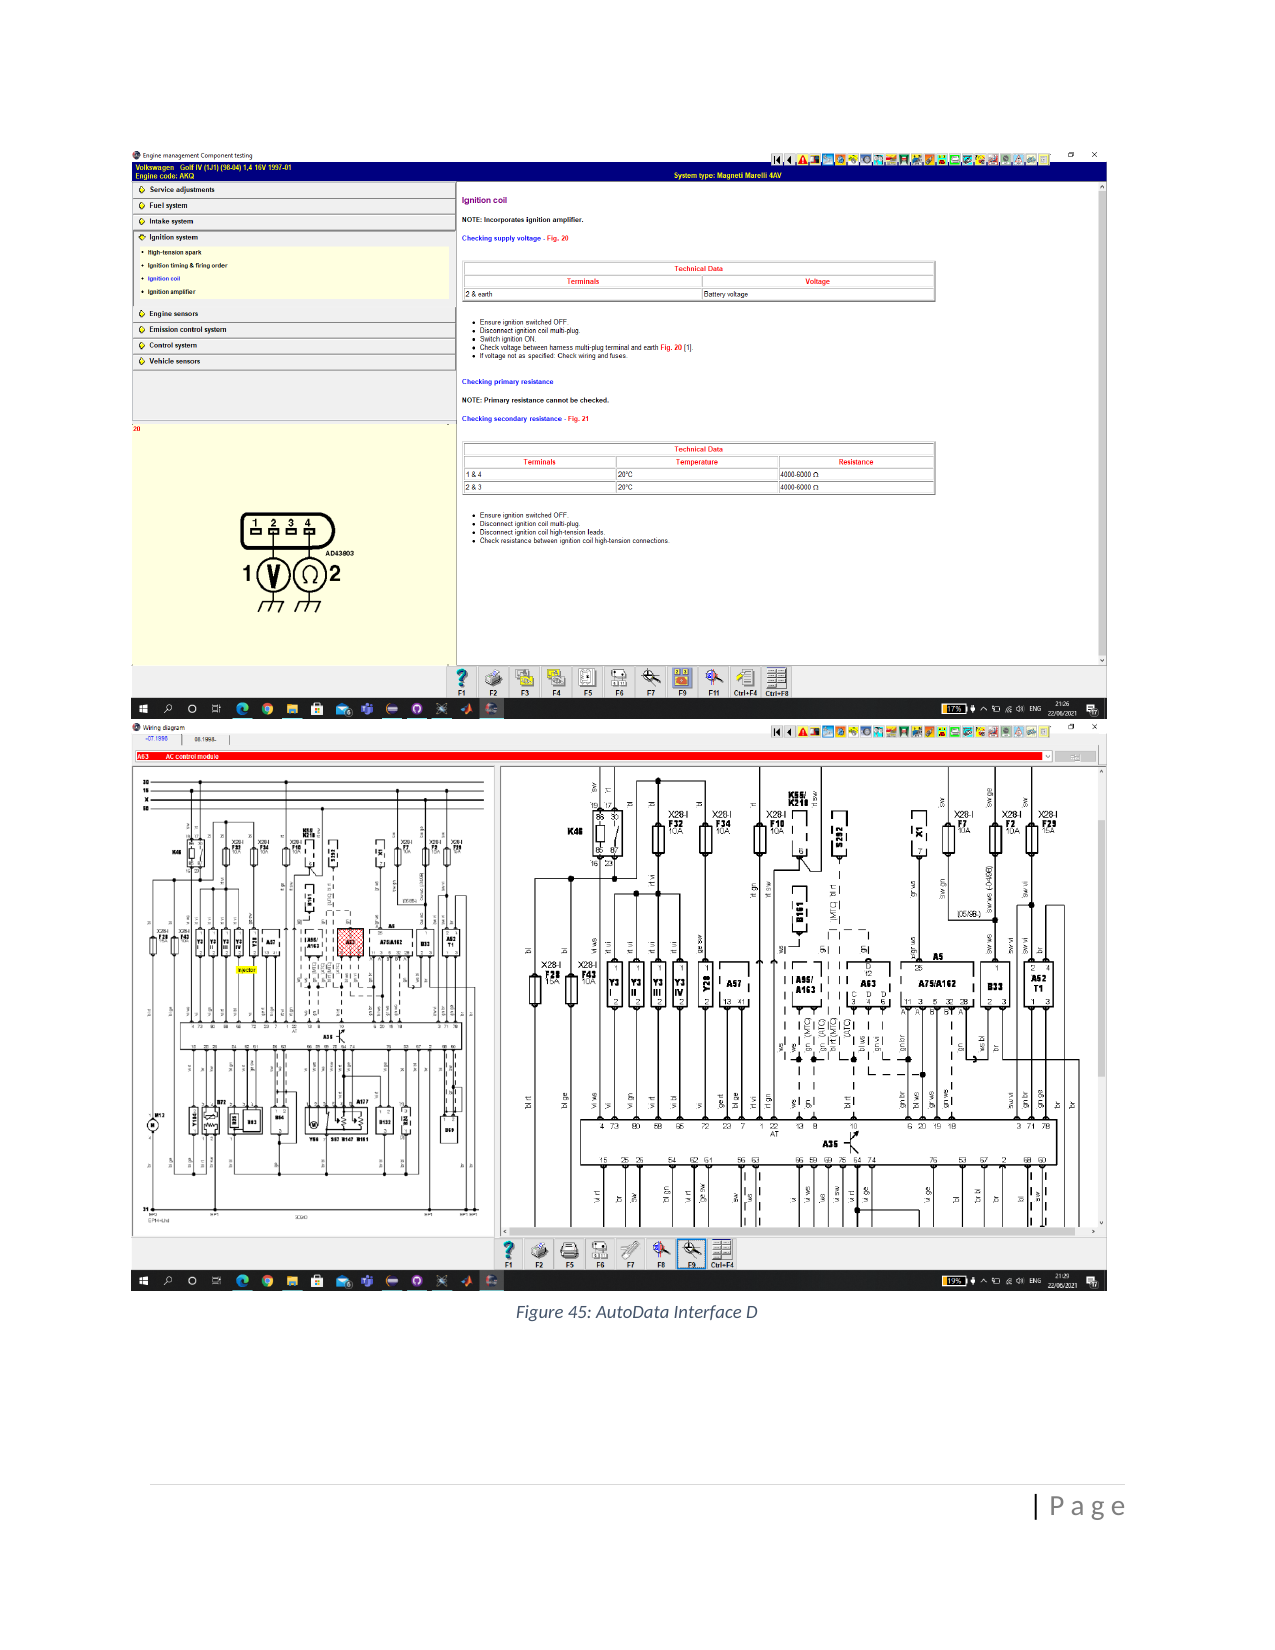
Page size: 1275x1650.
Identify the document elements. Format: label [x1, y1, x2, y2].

picture [131, 149, 1107, 719]
picture [131, 721, 1107, 1291]
